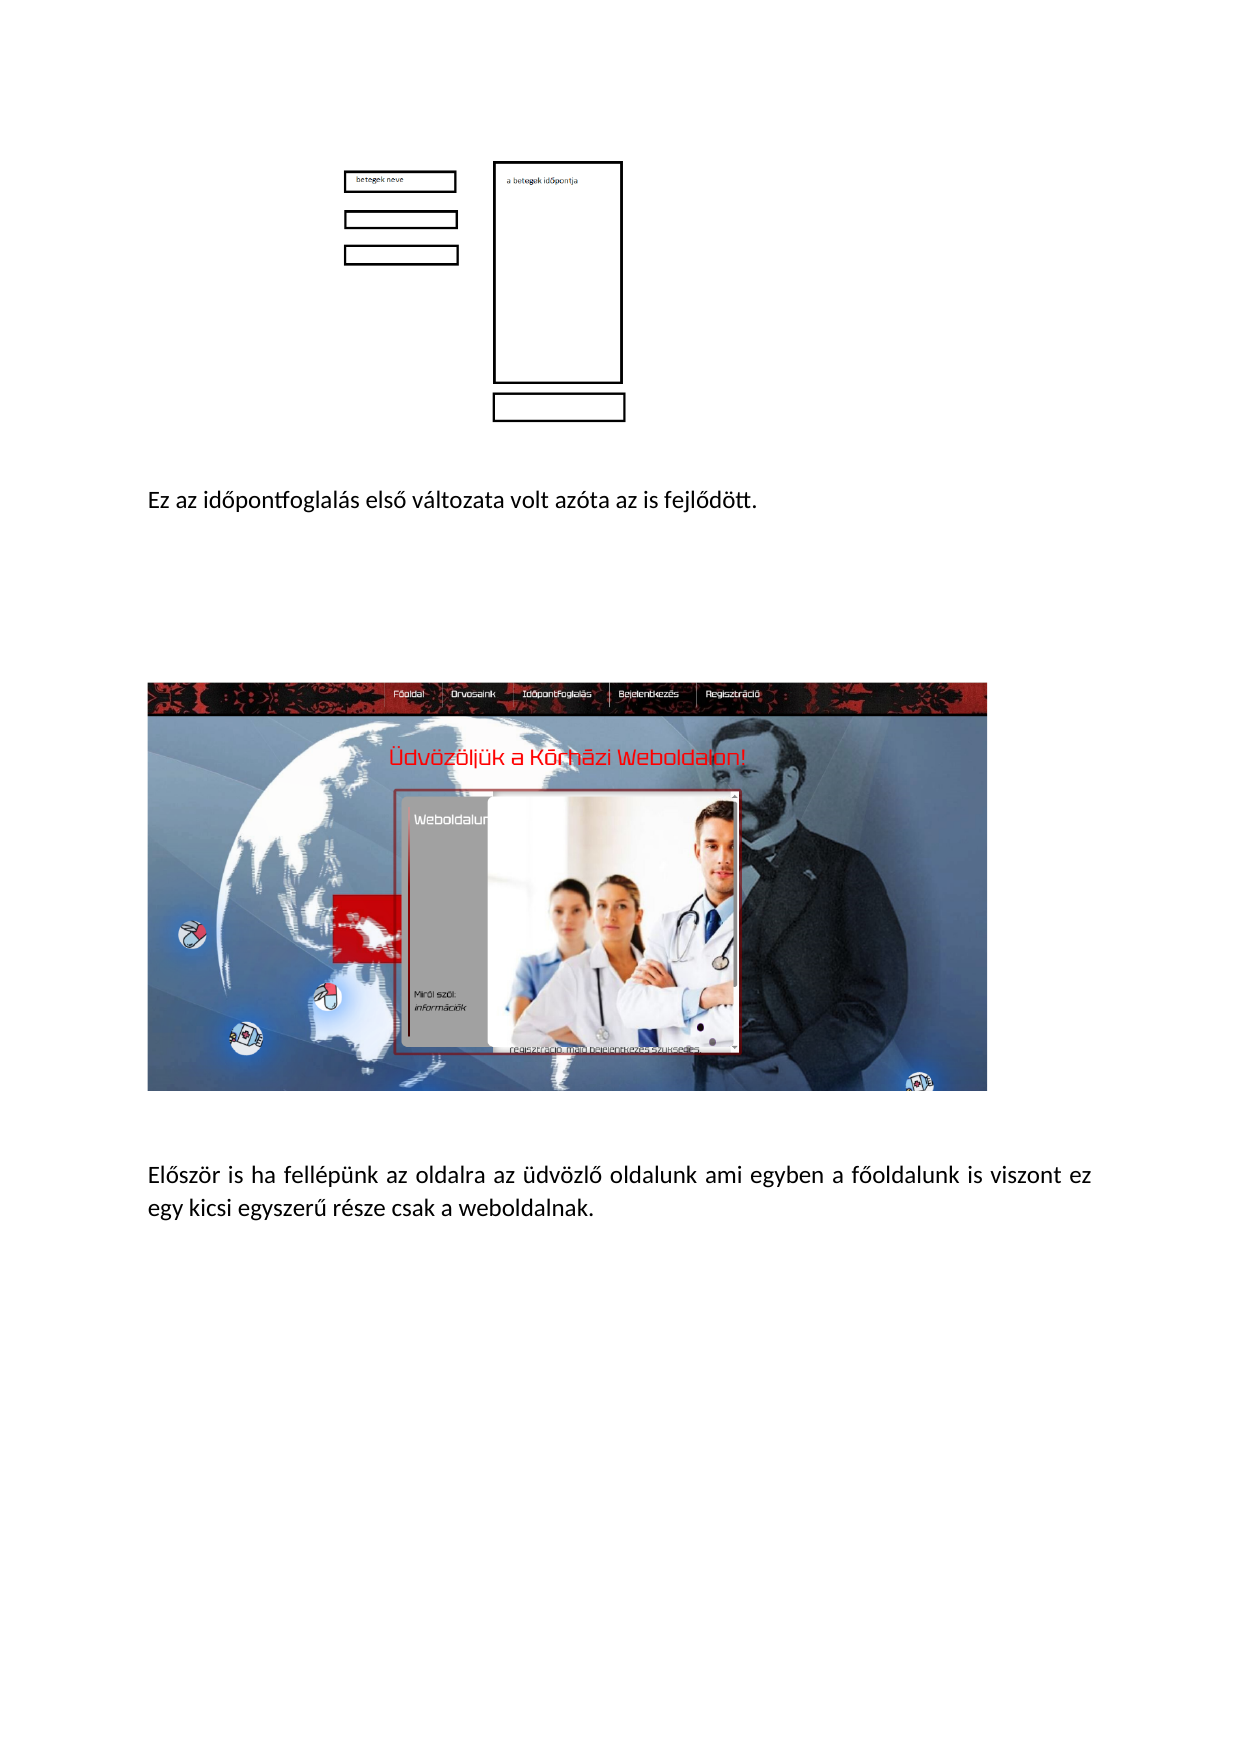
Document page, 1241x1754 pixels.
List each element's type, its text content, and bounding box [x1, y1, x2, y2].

text Először is ha fellépünk az oldalra az üdvözlő oldalunk ami egyben a főoldalunk is viszont ez egy kicsi egyszerű része csak a weboldalnak. [148, 1159, 1093, 1223]
picture [147, 682, 988, 1091]
text Ez az időpontfoglalás első változata volt azóta az is fejlődött. [148, 484, 1093, 515]
picture [147, 147, 714, 466]
